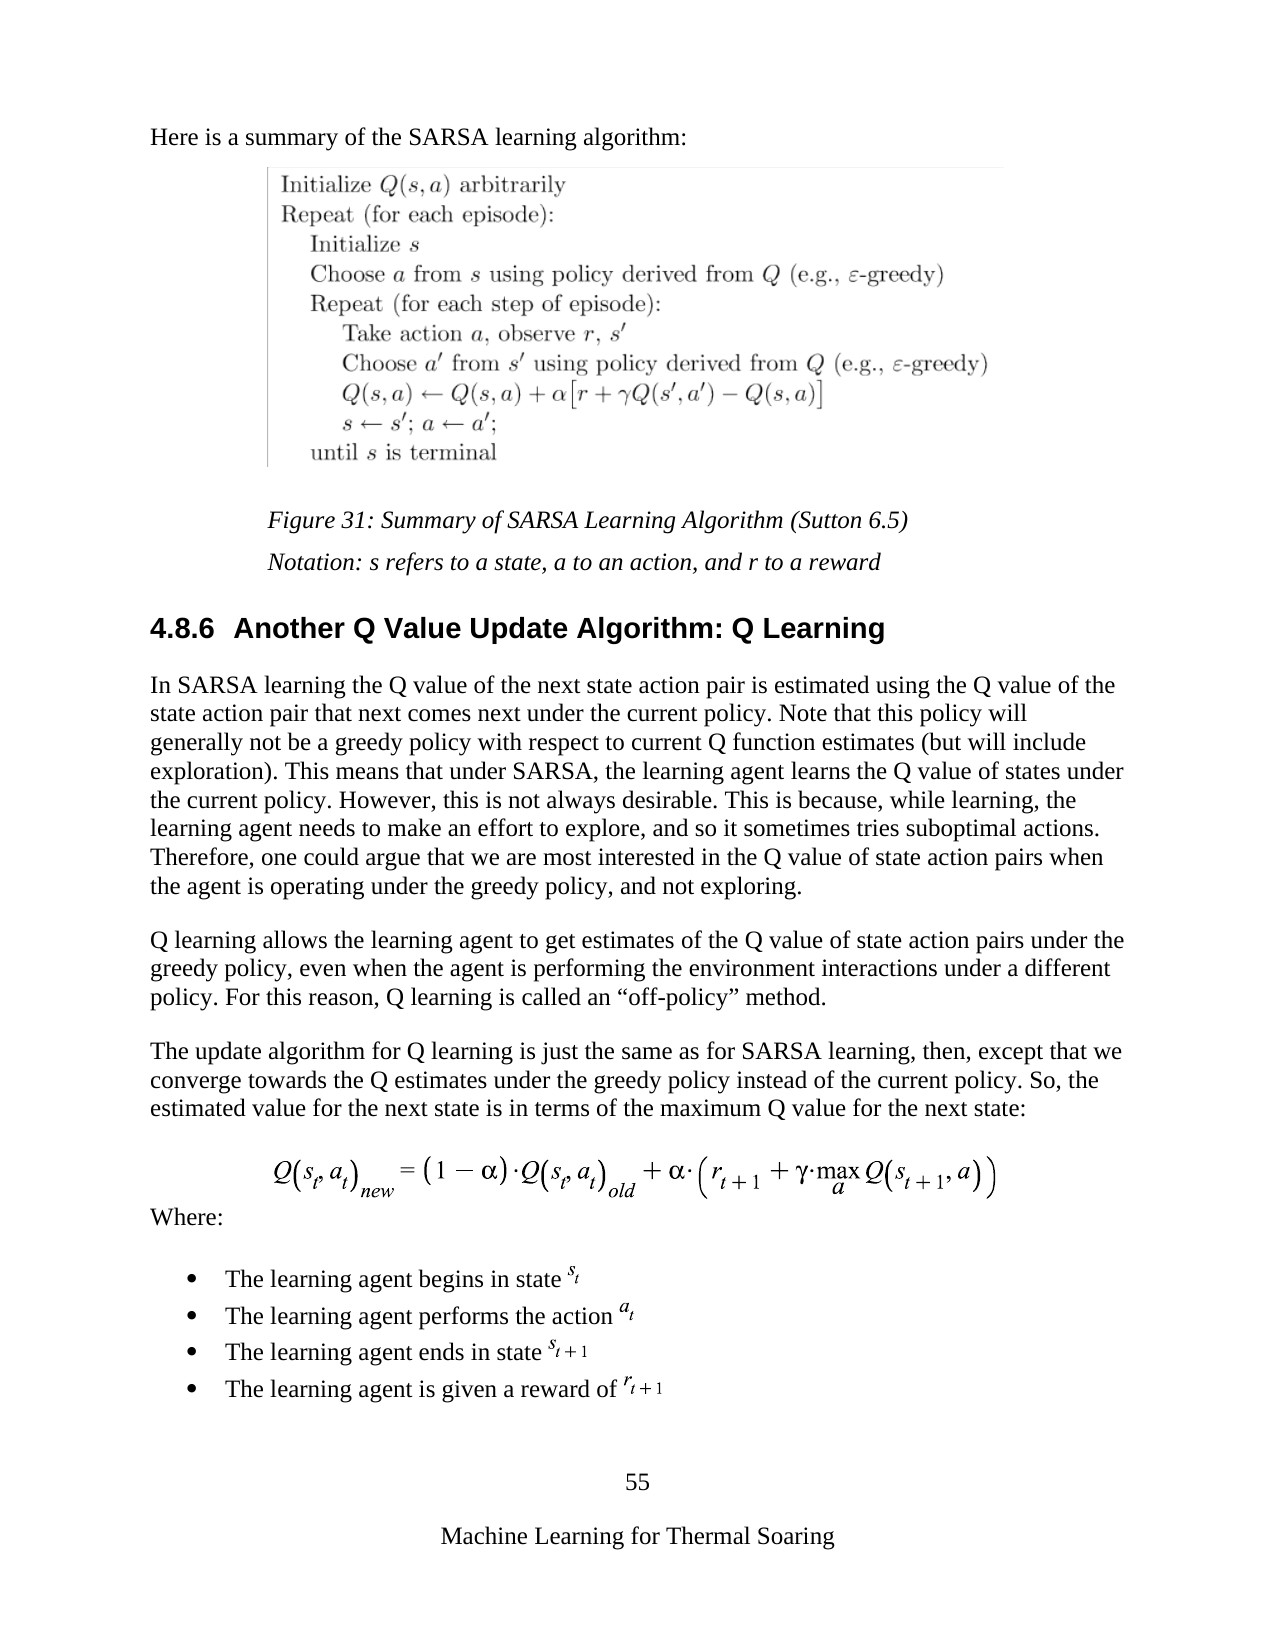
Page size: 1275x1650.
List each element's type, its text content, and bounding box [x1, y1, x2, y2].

text In SARSA learning the Q value of the next state action pair is estimated using the Q value of the state action pair that next comes next under the current policy. Note that this policy will generally not be a greedy policy with respect to current Q function estimates (but will include exploration). This means that under SARSA, the learning agent learns the Q value of states under the current policy. However, this is not always desirable. This is because, while learning, the learning agent needs to make an effort to explore, and so it sometimes tries suboptimal actions. Therefore, one could argue that we are most interested in the Q value of state action pairs when the agent is operating under the greedy policy, and not exploring. [150, 670, 1125, 900]
list The learning agent is given a reward of [187, 1366, 1125, 1403]
subtitle Another Q Value Update Algorithm: Q Learning [150, 611, 1125, 645]
text Here is a summary of the SARSA learning algorithm: [150, 122, 1125, 151]
list The learning agent performs the action [187, 1293, 1125, 1329]
picture [267, 167, 1005, 467]
list The learning agent begins in state [187, 1256, 1125, 1293]
text Where: [150, 1202, 1125, 1231]
text The update algorithm for Q learning is just the same as for SARSA learning, then, except that we converge towards the Q estimates under the greedy policy instead of the current policy. So, the estimated value for the next state is in terms of the maximum Q value for the next state: [150, 1036, 1125, 1122]
list The learning agent ends in state [187, 1329, 1125, 1366]
text Q learning allows the learning agent to get estimates of the Q value of state action pairs under the greedy policy, even when the agent is performing the environment interactions under a different policy. For this reason, Q learning is called an “off-policy” method. [150, 925, 1125, 1011]
